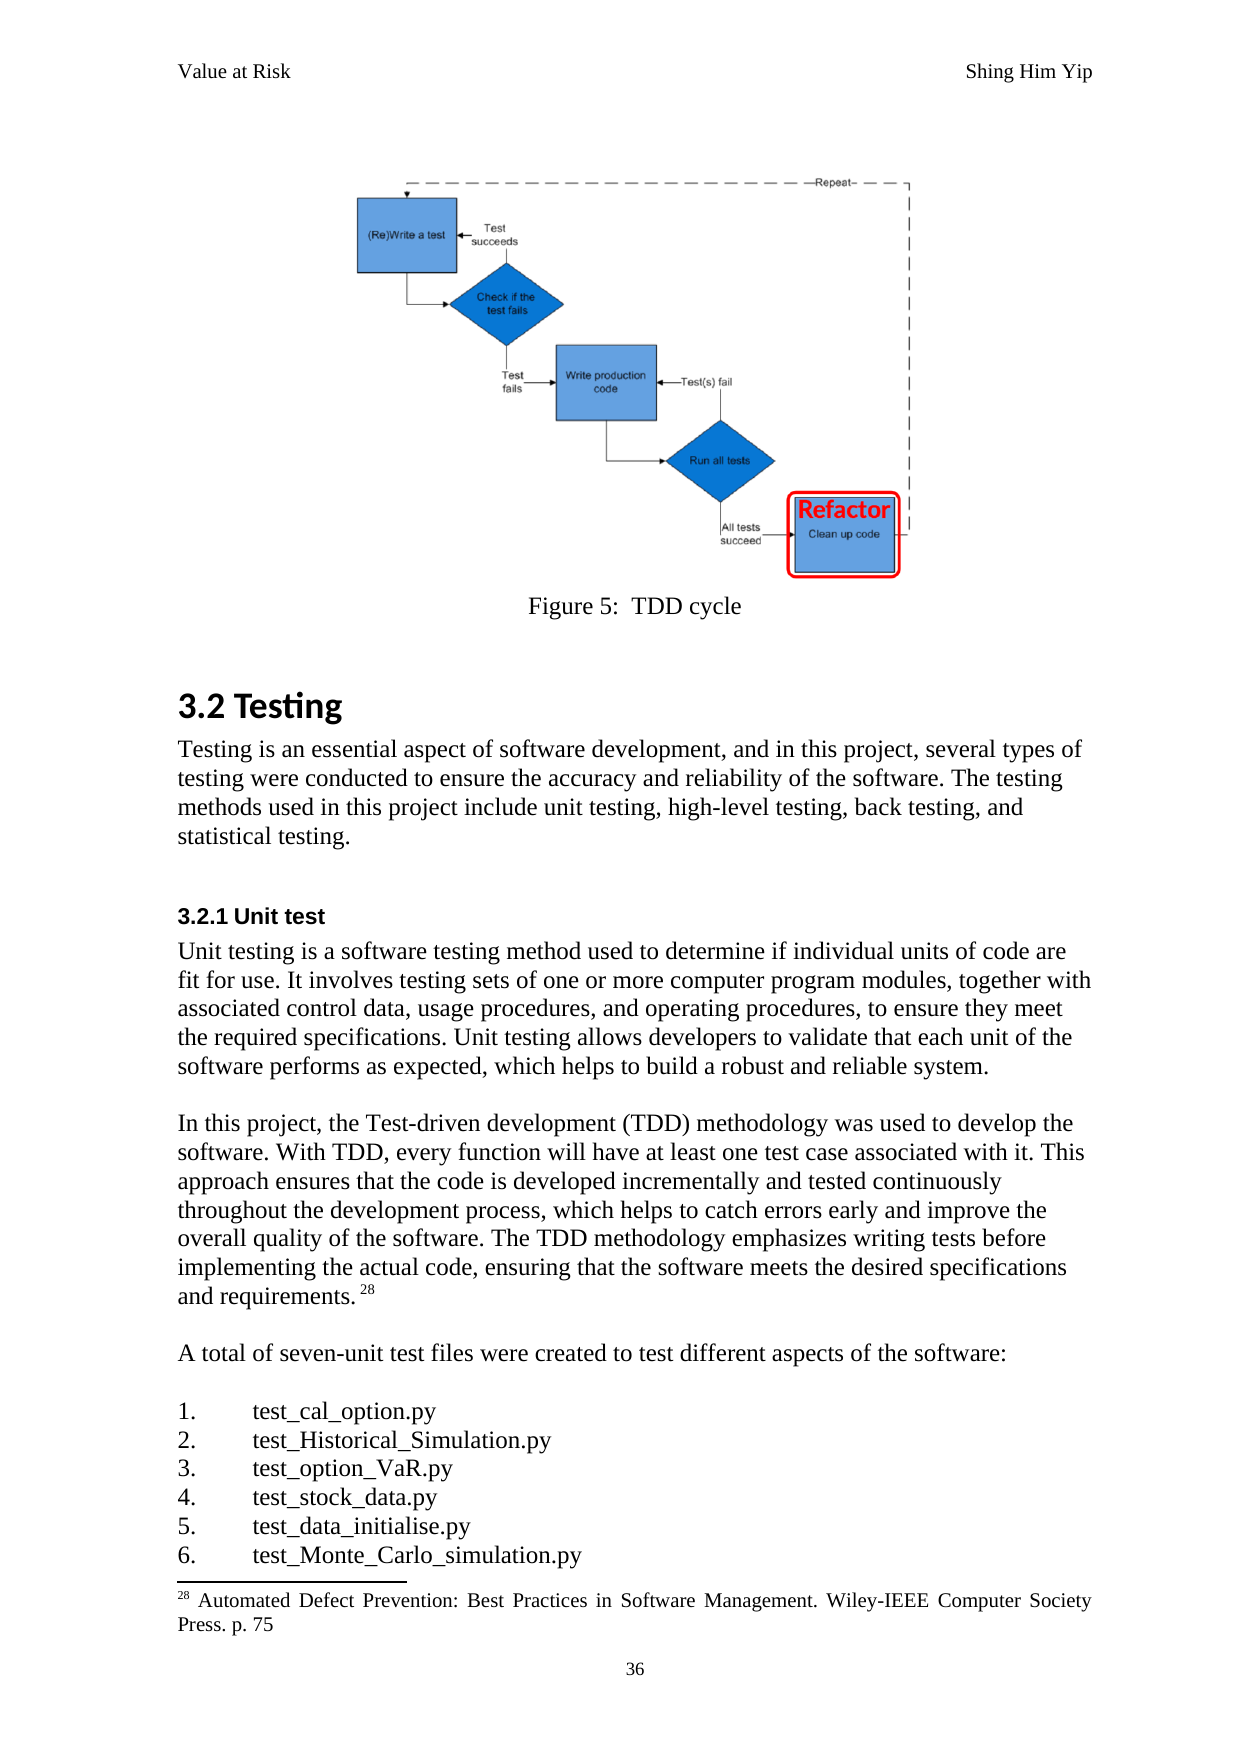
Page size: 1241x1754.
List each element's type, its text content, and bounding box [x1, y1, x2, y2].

text Figure 5: TDD cycle [177, 591, 1092, 620]
picture [326, 147, 944, 592]
text 6. test_Monte_Carlo_simulation.py [177, 1540, 1092, 1568]
text In this project, the Test-driven development (TDD) methodology was used to develop the software. With TDD, every function will have at least one test case associated with it. This approach ensures that the code is developed incrementally and tested continuously throughout the development process, which helps to catch errors early and improve the overall quality of the software. The TDD methodology emphasizes writing tests before implementing the actual code, ensuring that the software meets the desired specifications and requirements. [177, 1108, 1092, 1310]
text A total of seven-unit test files were created to test different aspects of the software: [177, 1338, 1092, 1367]
text 2. test_Historical_Simulation.py [177, 1425, 1092, 1453]
text 1. test_cal_option.py [177, 1396, 1092, 1425]
text Testing is an essential aspect of software development, and in this project, several types of testing were conducted to ensure the accuracy and reliability of the software. The testing methods used in this project include unit testing, high-level testing, back testing, and statistical testing. [177, 734, 1092, 849]
subtitle Unit test [177, 903, 1092, 930]
text 4. test_stock_data.py [177, 1482, 1092, 1511]
text 5. test_data_initialise.py [177, 1511, 1092, 1540]
text Unit testing is a software testing method used to determine if individual units of code are fit for use. It involves testing sets of one or more computer program modules, together with associated control data, usage procedures, and operating procedures, to ensure they meet the required specifications. Unit testing allows developers to validate that each unit of the software performs as expected, which helps to build a robust and reliable system. [177, 936, 1092, 1080]
text 3. test_option_VaR.py [177, 1453, 1092, 1482]
subtitle Testing [177, 682, 1092, 728]
